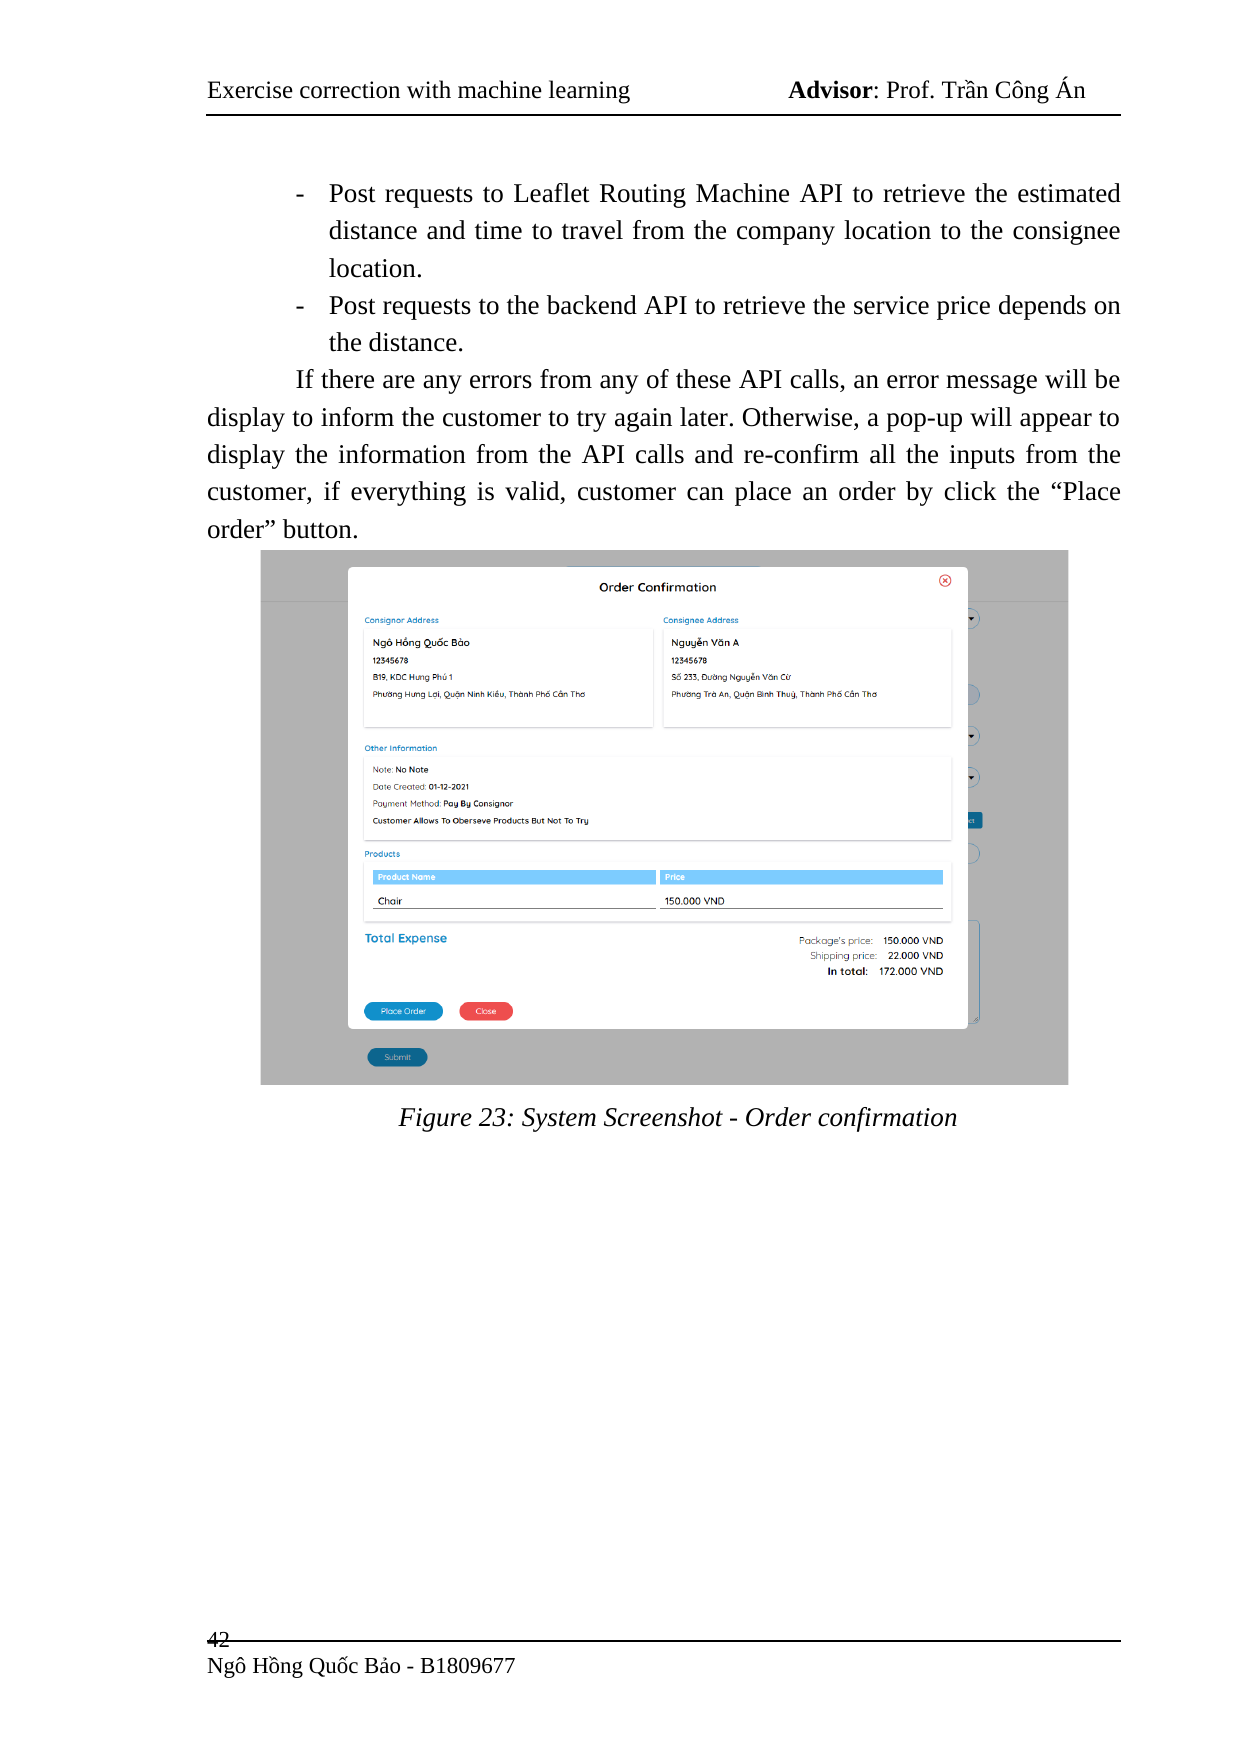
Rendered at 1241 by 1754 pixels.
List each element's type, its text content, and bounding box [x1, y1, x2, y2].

list Post requests to Leaflet Routing Machine API to retrieve the estimated distance and time to travel from the company location to the consignee location. [295, 177, 1122, 283]
text If there are any errors from any of these API calls, an error message will be display to inform the customer to try again later. Otherwise, a pop-up will appear to display the information from the API calls and re-confirm all the inputs from the customer, if everything is valid, customer can place an order by click the “Place order” button. [207, 364, 1122, 544]
list Post requests to the backend API to retrieve the service price depends on the distance. [295, 289, 1122, 357]
picture [260, 550, 1069, 1085]
